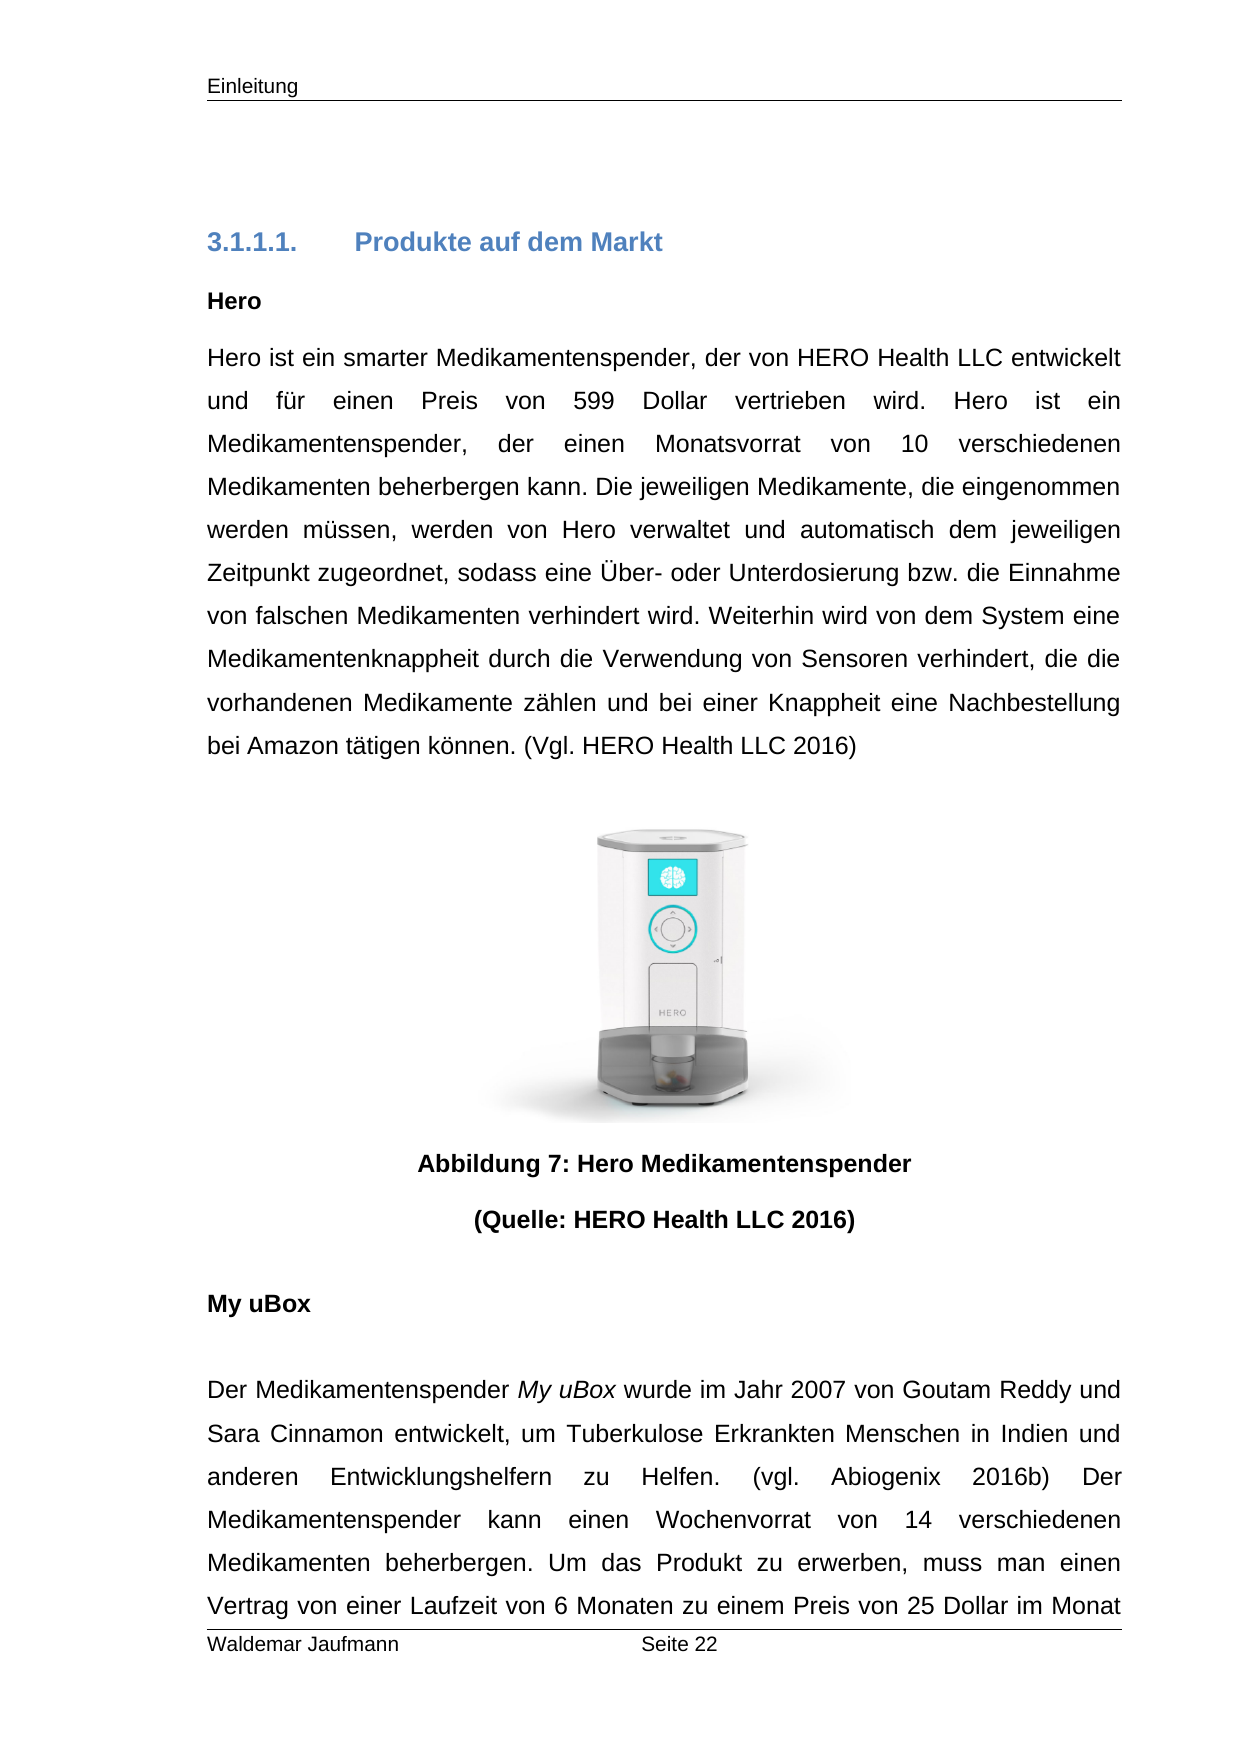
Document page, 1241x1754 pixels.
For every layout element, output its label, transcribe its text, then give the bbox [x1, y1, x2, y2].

text Hero [207, 287, 1122, 315]
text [207, 1376, 1122, 1620]
text My uBox [207, 1289, 1122, 1318]
text Hero ist ein smarter Medikamentenspender, der von HERO Health LLC entwickelt und für einen Preis von 599 Dollar vertrieben wird. Hero ist ein Medikamentenspender, der einen Monatsvorrat von 10 verschiedenen Medikamenten beherbergen kann. Die jeweiligen Medikamente, die eingenommen werden müssen, werden von Hero verwaltet und automatisch dem jeweiligen Zeitpunkt zugeordnet, sodass eine Über- oder Unterdosierung bzw. die Einnahme von falschen Medikamenten verhindert wird. Weiterhin wird von dem System eine Medikamentenknappheit durch die Verwendung von Sensoren verhindert, die die vorhandenen Medikamente zählen und bei einer Knappheit eine Nachbestellung bei Amazon tätigen können. (Vgl. HERO Health LLC 2016) [207, 342, 1122, 759]
text Abbildung 7: Hero Medikamentenspender [207, 1149, 1122, 1178]
text (Quelle: HERO Health LLC 2016) [207, 1205, 1122, 1234]
picture [477, 816, 852, 1123]
subtitle Produkte auf dem Markt [207, 225, 1122, 258]
